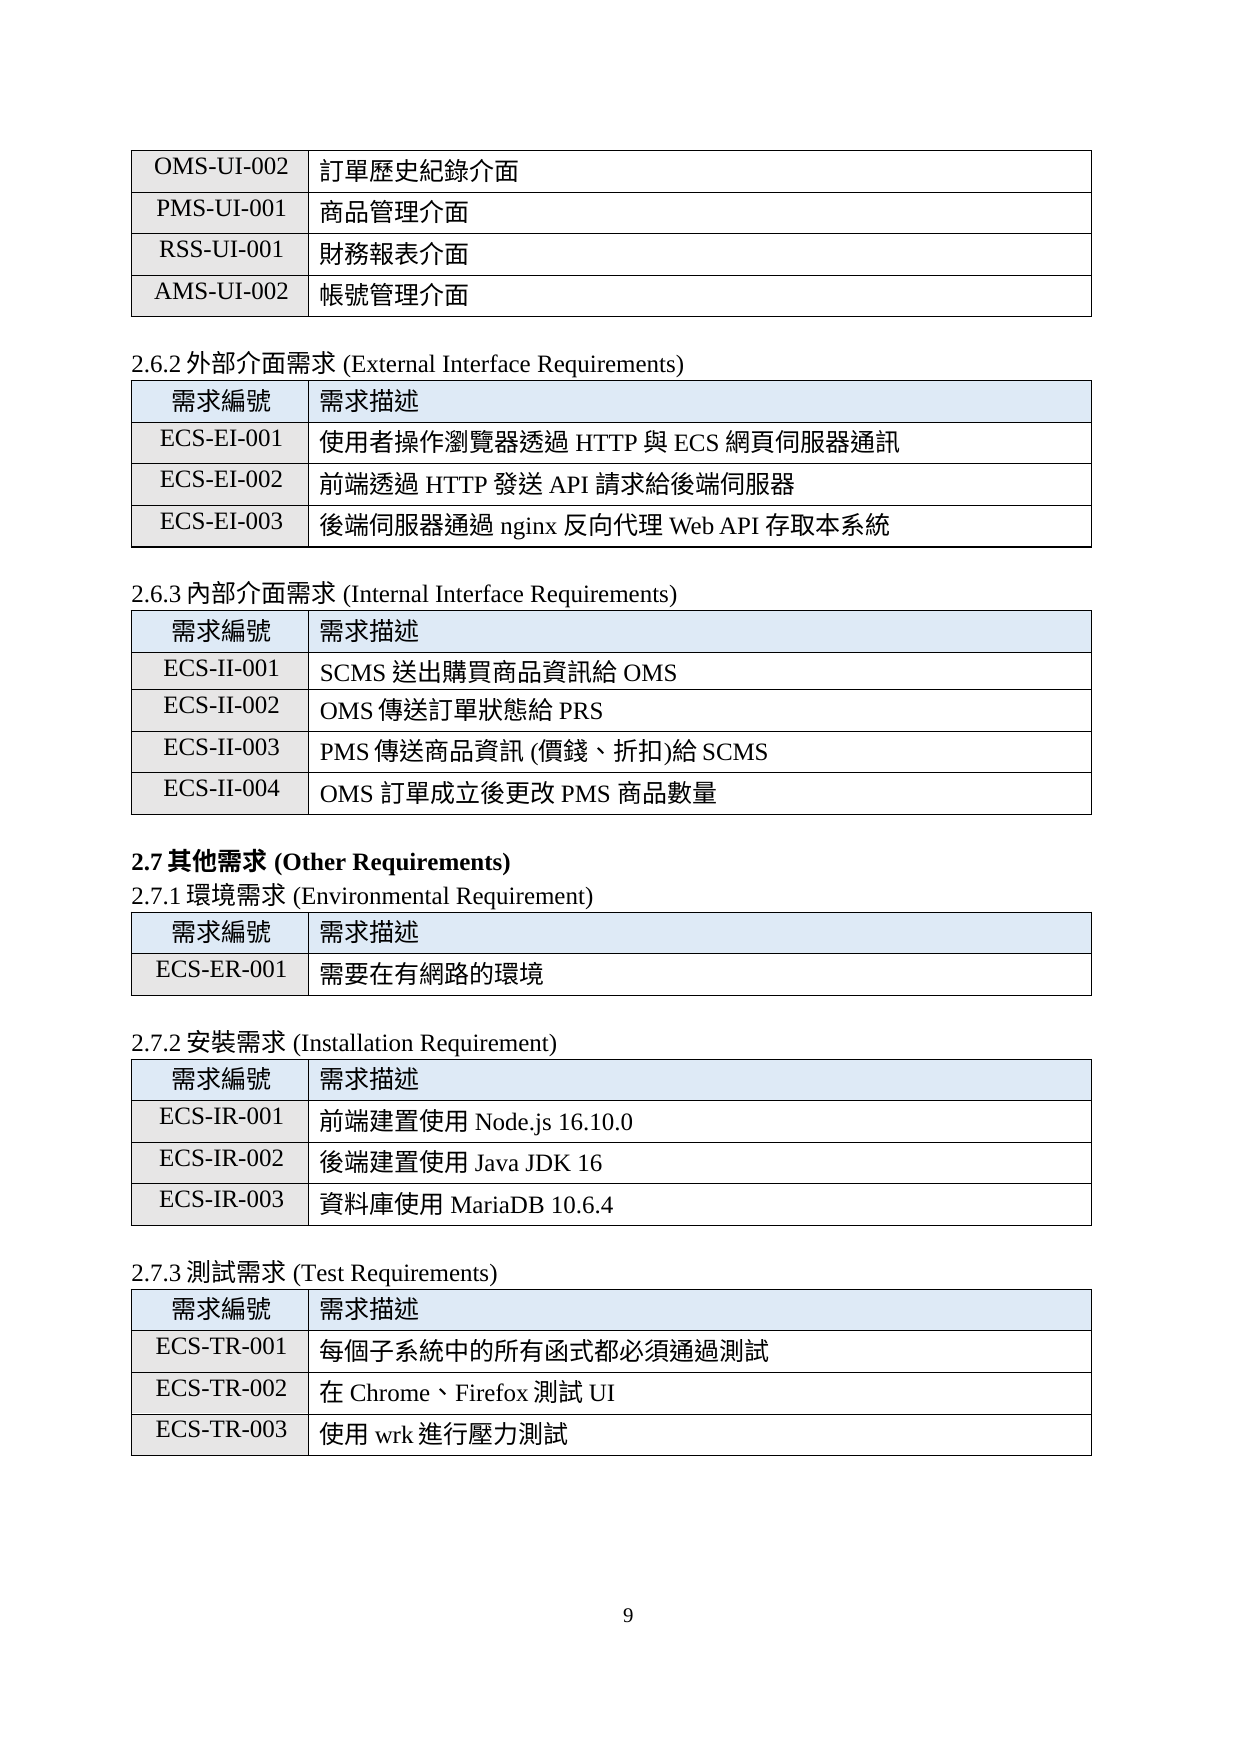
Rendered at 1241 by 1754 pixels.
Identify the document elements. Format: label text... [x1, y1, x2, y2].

table_cell ECS-IR-003 [132, 1184, 308, 1225]
table_cell OMS傳送訂單狀態給PRS [309, 690, 1091, 731]
table_header 需求描述 [309, 381, 1091, 422]
table_header 需求編號 [132, 381, 308, 422]
table_cell PMS傳送商品資訊 (價錢、折扣)給SCMS [309, 732, 1091, 772]
table_cell PMS-UI-001 [132, 193, 308, 233]
table_cell OMS 訂單成立後更改 PMS 商品數量 [309, 773, 1091, 814]
table_cell ECS-EI-002 [132, 464, 308, 505]
table_header 需求描述 [309, 1290, 1091, 1330]
table_cell ECS-II-003 [132, 732, 308, 772]
table_cell 財務報表介面 [309, 234, 1091, 275]
table_cell ECS-TR-002 [132, 1373, 308, 1413]
table_header 需求描述 [309, 1060, 1091, 1100]
table_cell ECS-II-002 [132, 690, 308, 731]
table_cell ECS-II-001 [132, 653, 308, 689]
table_header 需求編號 [132, 913, 308, 953]
subtitle 2.7其他需求 (Other Requirements) [131, 843, 1125, 878]
table_header 需求編號 [132, 611, 308, 652]
table_header 需求描述 [309, 913, 1091, 953]
table_cell RSS-UI-001 [132, 234, 308, 275]
table_cell 帳號管理介面 [309, 276, 1091, 316]
table_cell OMS-UI-002 [132, 151, 308, 192]
subtitle 2.6.3內部介面需求 (Internal Interface Requirements) [131, 576, 1125, 610]
table_cell 使用wrk進行壓力測試 [309, 1415, 1091, 1455]
table_cell 資料庫使用 MariaDB 10.6.4 [309, 1184, 1091, 1225]
table_cell ECS-II-004 [132, 773, 308, 814]
table_cell 後端伺服器通過 nginx 反向代理 Web API 存取本系統 [309, 506, 1091, 546]
table_cell 前端透過 HTTP 發送 API 請求給後端伺服器 [309, 464, 1091, 505]
table_cell ECS-EI-001 [132, 423, 308, 463]
table_cell ECS-TR-001 [132, 1331, 308, 1372]
subtitle 2.6.2外部介面需求 (External Interface Requirements) [131, 346, 1125, 380]
table_header 需求描述 [309, 611, 1091, 652]
table_cell 需要在有網路的環境 [309, 954, 1091, 995]
table_cell 訂單歷史紀錄介面 [309, 151, 1091, 192]
subtitle 2.7.1環境需求 (Environmental Requirement) [131, 878, 1125, 912]
table_cell ECS-IR-002 [132, 1143, 308, 1183]
table_cell 使用者操作瀏覽器透過 HTTP 與 ECS 網頁伺服器通訊 [309, 423, 1091, 463]
table_cell 每個子系統中的所有函式都必須通過測試 [309, 1331, 1091, 1372]
table_cell ECS-IR-001 [132, 1101, 308, 1142]
table_cell ECS-ER-001 [132, 954, 308, 995]
table_cell 前端建置使用Node.js 16.10.0 [309, 1101, 1091, 1142]
table_cell 在Chrome、Firefox測試UI [309, 1373, 1091, 1413]
table_header 需求編號 [132, 1290, 308, 1330]
subtitle 2.7.2安裝需求 (Installation Requirement) [131, 1024, 1125, 1059]
table_cell ECS-EI-003 [132, 506, 308, 546]
table_cell 後端建置使用Java JDK 16 [309, 1143, 1091, 1183]
table_cell ECS-TR-003 [132, 1415, 308, 1455]
subtitle 2.7.3測試需求 (Test Requirements) [131, 1255, 1125, 1289]
table_cell 商品管理介面 [309, 193, 1091, 233]
table_header 需求編號 [132, 1060, 308, 1100]
table_cell AMS-UI-002 [132, 276, 308, 316]
